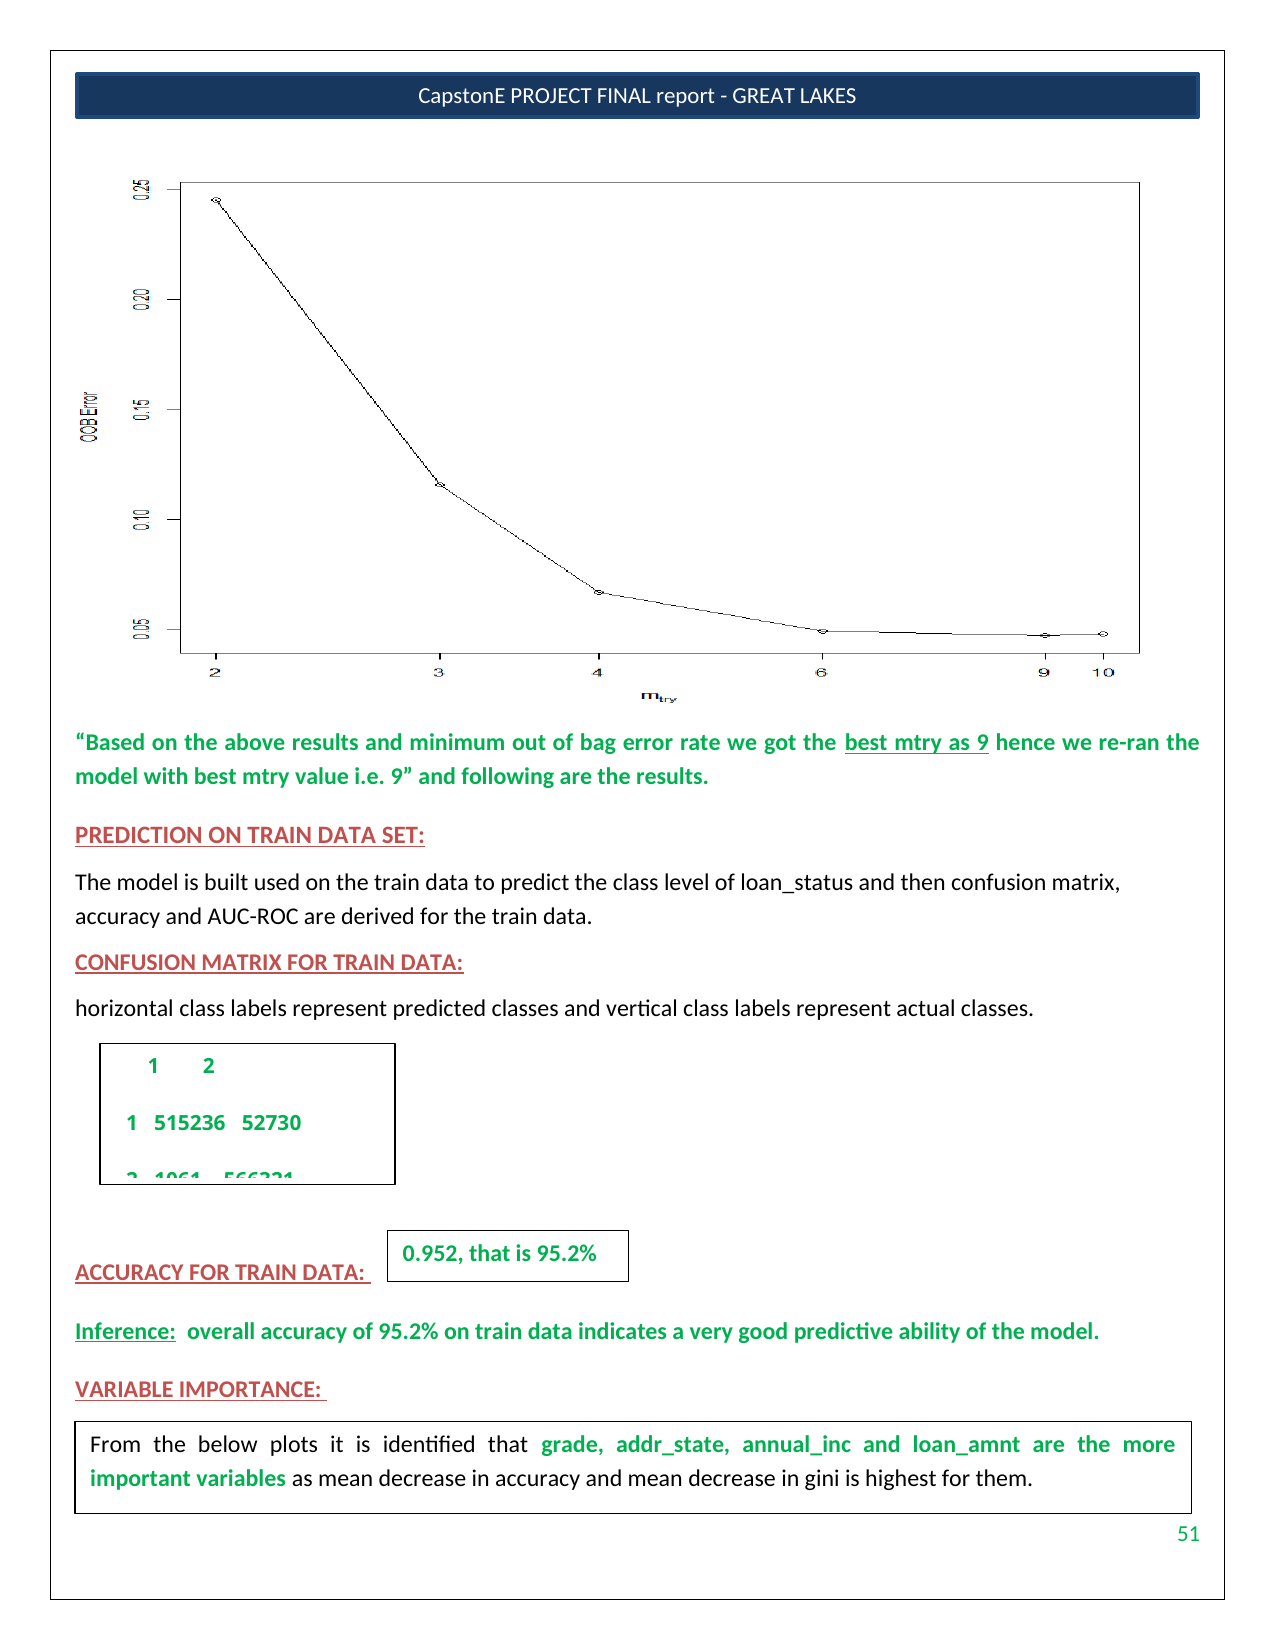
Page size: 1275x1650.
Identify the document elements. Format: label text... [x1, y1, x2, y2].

text Inference: overall accuracy of 95.2% on train data indicates a very good predictive ability of the model. [75, 1316, 1200, 1345]
text ACCURACY FOR TRAIN DATA: [75, 1257, 1200, 1286]
text “Based on the above results and minimum out of bag error rate we got the best mtry as 9 hence we re-ran the model with best mtry value i.e. 9” and following are the results. [75, 727, 1200, 790]
picture [75, 123, 1185, 711]
text PREDICTION ON TRAIN DATA SET: [75, 820, 1200, 850]
text VARIABLE IMPORTANCE: [75, 1374, 1200, 1404]
text horizontal class labels represent predicted classes and vertical class labels represent actual classes. [75, 993, 1200, 1022]
text The model is built used on the train data to predict the class level of loan_status and then confusion matrix, accuracy and AUC-ROC are derived for the train data. [75, 867, 1200, 930]
text CONFUSION MATRIX FOR TRAIN DATA: [75, 947, 1200, 976]
